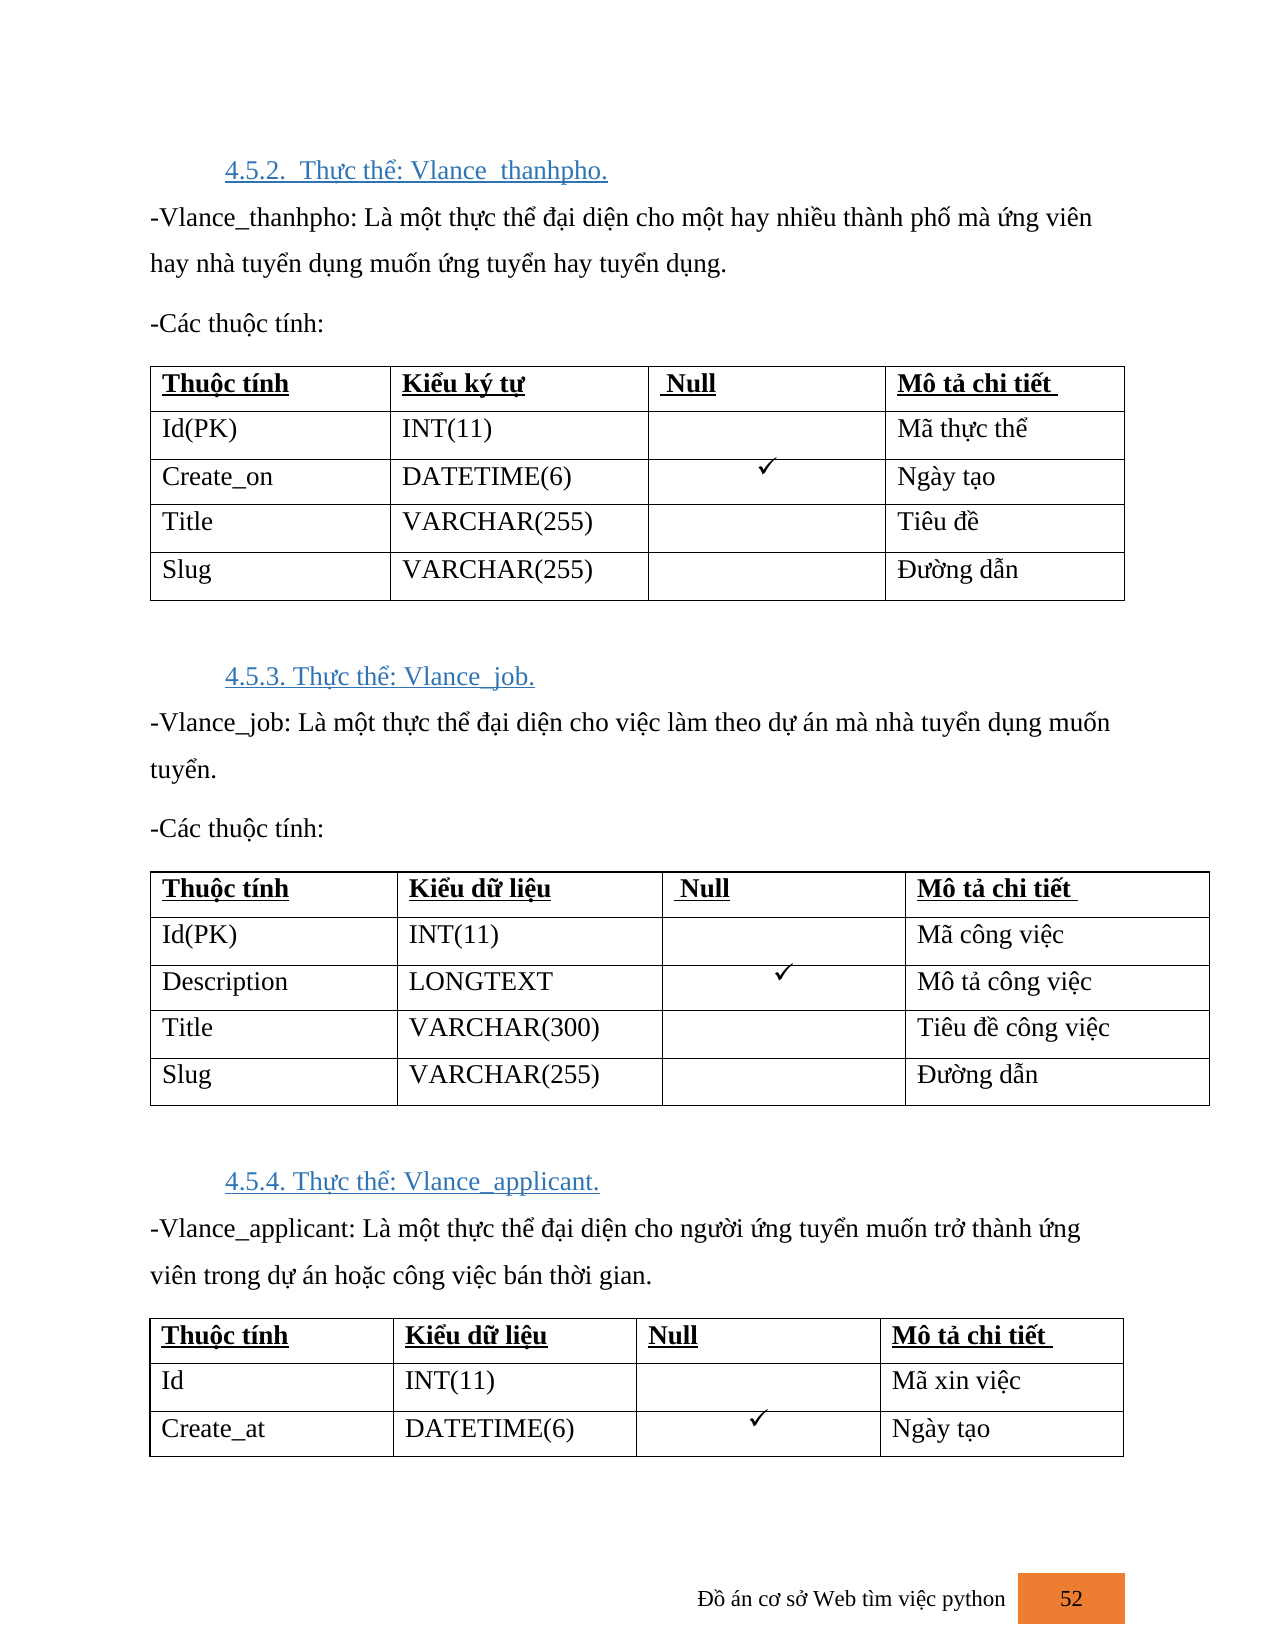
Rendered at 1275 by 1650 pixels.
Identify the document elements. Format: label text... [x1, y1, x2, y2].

table_cell Id(PK) [151, 918, 397, 964]
table_cell DATETIME(6) [391, 460, 648, 504]
table_header Mô tả chi tiết [881, 1319, 1123, 1363]
table_cell Tiêu đề công việc [906, 1011, 1209, 1057]
table_cell Slug [151, 1059, 397, 1105]
table_cell INT(11) [391, 412, 648, 459]
table_cell Title [151, 505, 390, 552]
table_cell VARCHAR(255) [391, 505, 648, 552]
table_header Thuộc tính [151, 873, 397, 917]
table_cell INT(11) [394, 1364, 636, 1411]
table_header Kiểu dữ liệu [398, 873, 662, 917]
table_cell Ngày tạo [886, 460, 1124, 504]
table_cell Mã công việc [906, 918, 1209, 964]
table_cell [649, 505, 885, 552]
table_header Mô tả chi tiết [886, 367, 1124, 411]
table_cell VARCHAR(255) [391, 553, 648, 599]
table_cell [663, 918, 905, 964]
table_cell VARCHAR(300) [398, 1011, 662, 1057]
table_cell Description [151, 966, 397, 1010]
text -Vlance_thanhpho: Là một thực thể đại diện cho một hay nhiều thành phố mà ứng viên hay nhà tuyển dụng muốn ứng tuyển hay tuyển dụng. [150, 201, 1125, 279]
table_header Null [637, 1319, 880, 1363]
table_header Mô tả chi tiết [906, 873, 1209, 917]
text -Vlance_applicant: Là một thực thể đại diện cho người ứng tuyển muốn trở thành ứng viên trong dự án hoặc công việc bán thời gian. [150, 1212, 1125, 1290]
table_cell [663, 1059, 905, 1105]
table_header Null [663, 873, 905, 917]
table_cell Ngày tạo [881, 1412, 1123, 1456]
table_cell Mã thực thể [886, 412, 1124, 459]
table_cell Id(PK) [151, 412, 390, 459]
table_cell Slug [151, 553, 390, 599]
table_cell INT(11) [398, 918, 662, 964]
table_cell VARCHAR(255) [398, 1059, 662, 1105]
table_cell Tiêu đề [886, 505, 1124, 552]
table_header Null [649, 367, 885, 411]
table_cell [649, 412, 885, 459]
table_header Thuộc tính [151, 367, 390, 411]
text -Vlance_job: Là một thực thể đại diện cho việc làm theo dự án mà nhà tuyển dụng muốn tuyển. [150, 706, 1125, 784]
table_header Kiểu dữ liệu [394, 1319, 636, 1363]
table_cell [649, 460, 885, 504]
table_cell Mã xin việc [881, 1364, 1123, 1411]
table_cell Đường dẫn [906, 1059, 1209, 1105]
text -Các thuộc tính: [150, 307, 1125, 338]
subtitle 4.5.2. Thực thể: Vlance_thanhpho. [225, 154, 1125, 185]
table_cell Id [151, 1364, 393, 1411]
table_cell Create_at [151, 1412, 393, 1456]
table_cell Title [151, 1011, 397, 1057]
subtitle 4.5.3. Thực thể: Vlance_job. [150, 660, 1125, 691]
table_cell Đường dẫn [886, 553, 1124, 599]
table_cell Mô tả công việc [906, 966, 1209, 1010]
table_header Thuộc tính [151, 1319, 393, 1363]
table_cell [637, 1364, 880, 1411]
table_cell Create_on [151, 460, 390, 504]
table_cell [649, 553, 885, 599]
table_cell [663, 1011, 905, 1057]
table_cell DATETIME(6) [394, 1412, 636, 1456]
table_cell [637, 1412, 880, 1456]
table_header Kiểu ký tự [391, 367, 648, 411]
subtitle 4.5.4. Thực thể: Vlance_applicant. [150, 1165, 1125, 1197]
text -Các thuộc tính: [150, 812, 1125, 843]
table_cell [663, 966, 905, 1010]
table_cell LONGTEXT [398, 966, 662, 1010]
